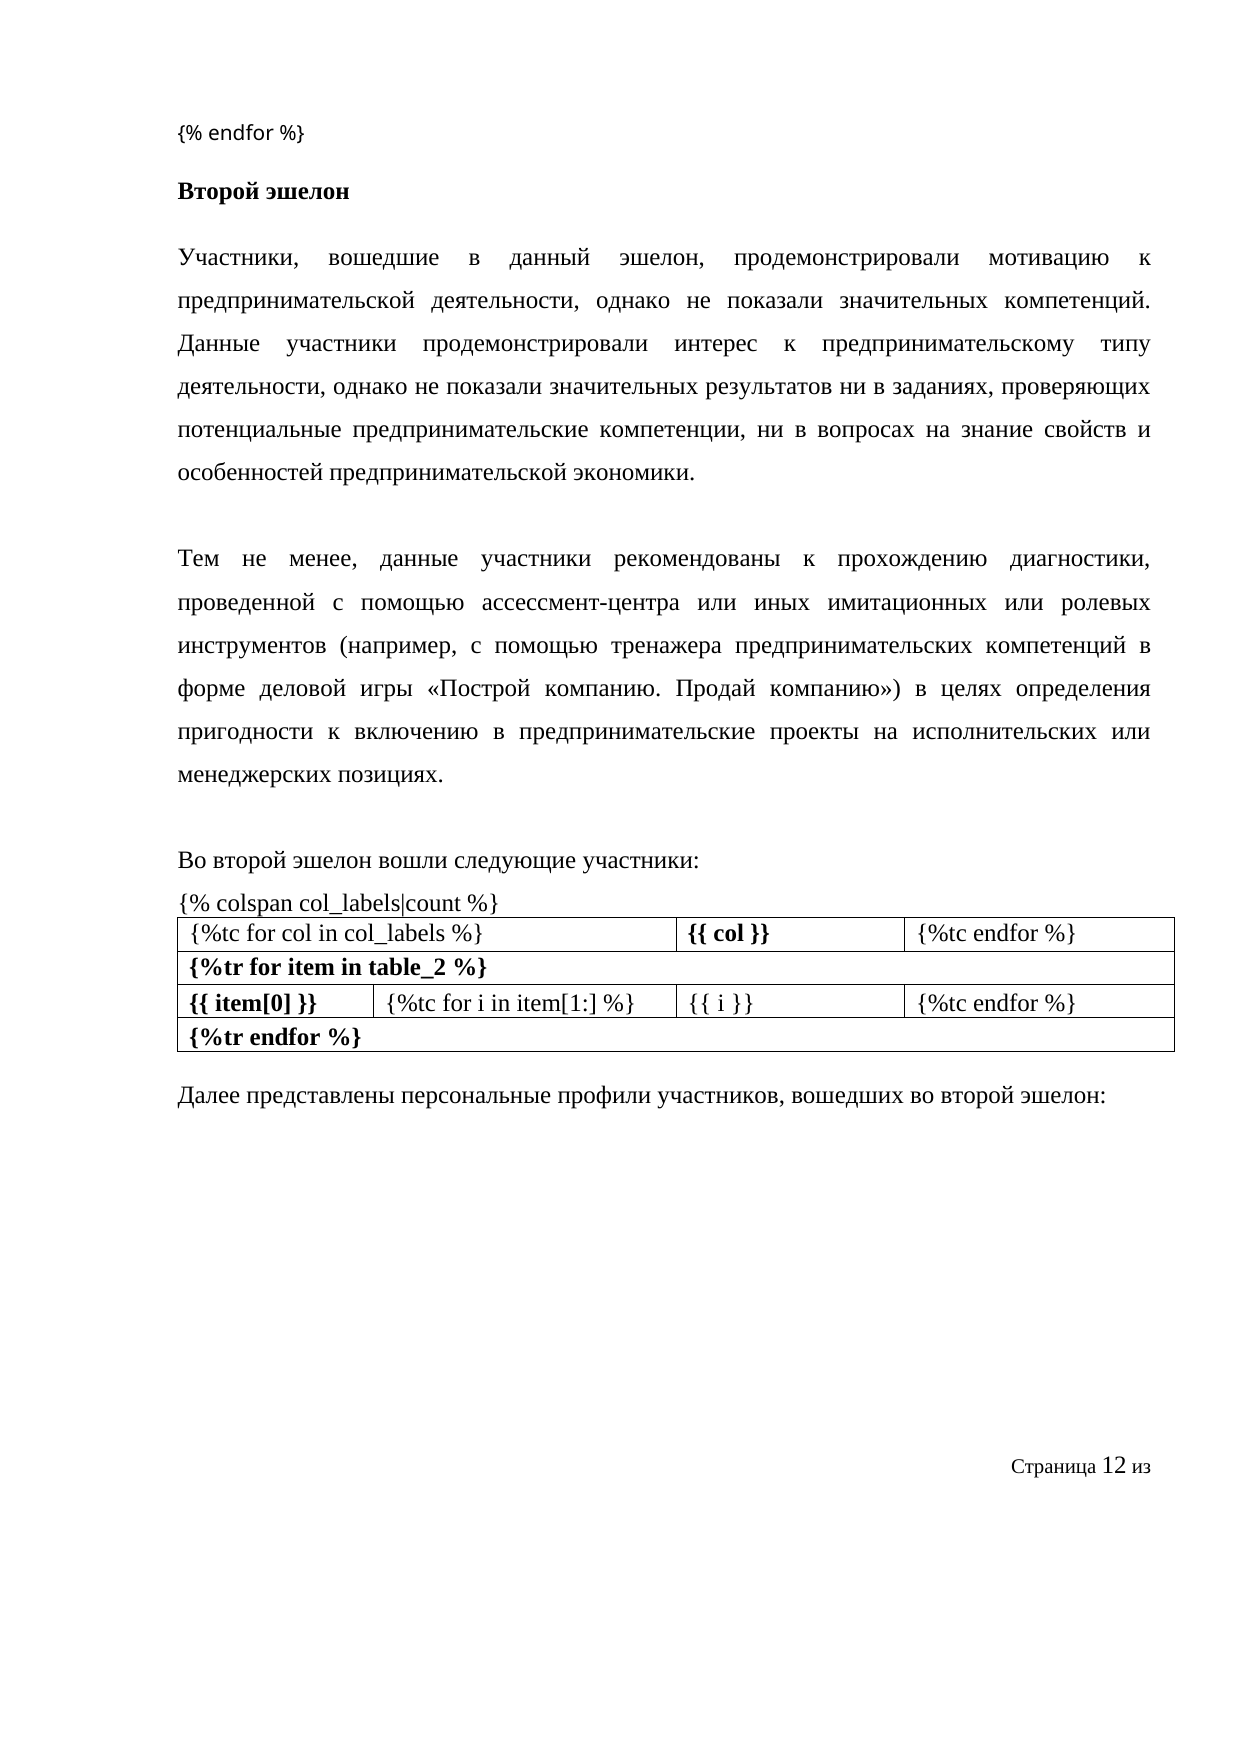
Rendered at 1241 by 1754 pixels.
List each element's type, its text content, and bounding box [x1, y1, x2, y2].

table_cell {%tr endfor %} [178, 1018, 1174, 1051]
text Во второй эшелон вошли следующие участники: [177, 845, 1152, 874]
table_cell {%tc endfor %} [905, 985, 1174, 1017]
table_cell {{ item[0] }} [178, 985, 373, 1017]
table_header {%tc endfor %} [905, 918, 1174, 951]
text Тем не менее, данные участники рекомендованы к прохождению диагностики, проведенной с помощью ассессмент-центра или иных имитационных или ролевых инструментов (например, с помощью тренажера предпринимательских компетенций в форме деловой игры «Построй компанию. Продай компанию») в целях определения пригодности к включению в предпринимательские проекты на исполнительских или менеджерских позициях. [177, 543, 1152, 788]
text {% colspan col_labels|count %} [177, 888, 1152, 917]
text {% endfor %} [177, 118, 1152, 147]
table_cell {%tr for item in table_2 %} [178, 952, 1174, 984]
table_cell {%tc for i in item[1:] %} [374, 985, 676, 1017]
text Далее представлены персональные профили участников, вошедших во второй эшелон: [177, 1080, 1152, 1109]
table_header {%tc for col in col_labels %} [178, 918, 676, 951]
subtitle Второй эшелон [177, 176, 1152, 204]
table_cell {{ i }} [677, 985, 904, 1017]
table_header {{ col }} [677, 918, 904, 951]
text Участники, вошедшие в данный эшелон, продемонстрировали мотивацию к предпринимательской деятельности, однако не показали значительных компетенций. Данные участники продемонстрировали интерес к предпринимательскому типу деятельности, однако не показали значительных результатов ни в заданиях, проверяющих потенциальные предпринимательские компетенции, ни в вопросах на знание свойств и особенностей предпринимательской экономики. [177, 242, 1152, 486]
